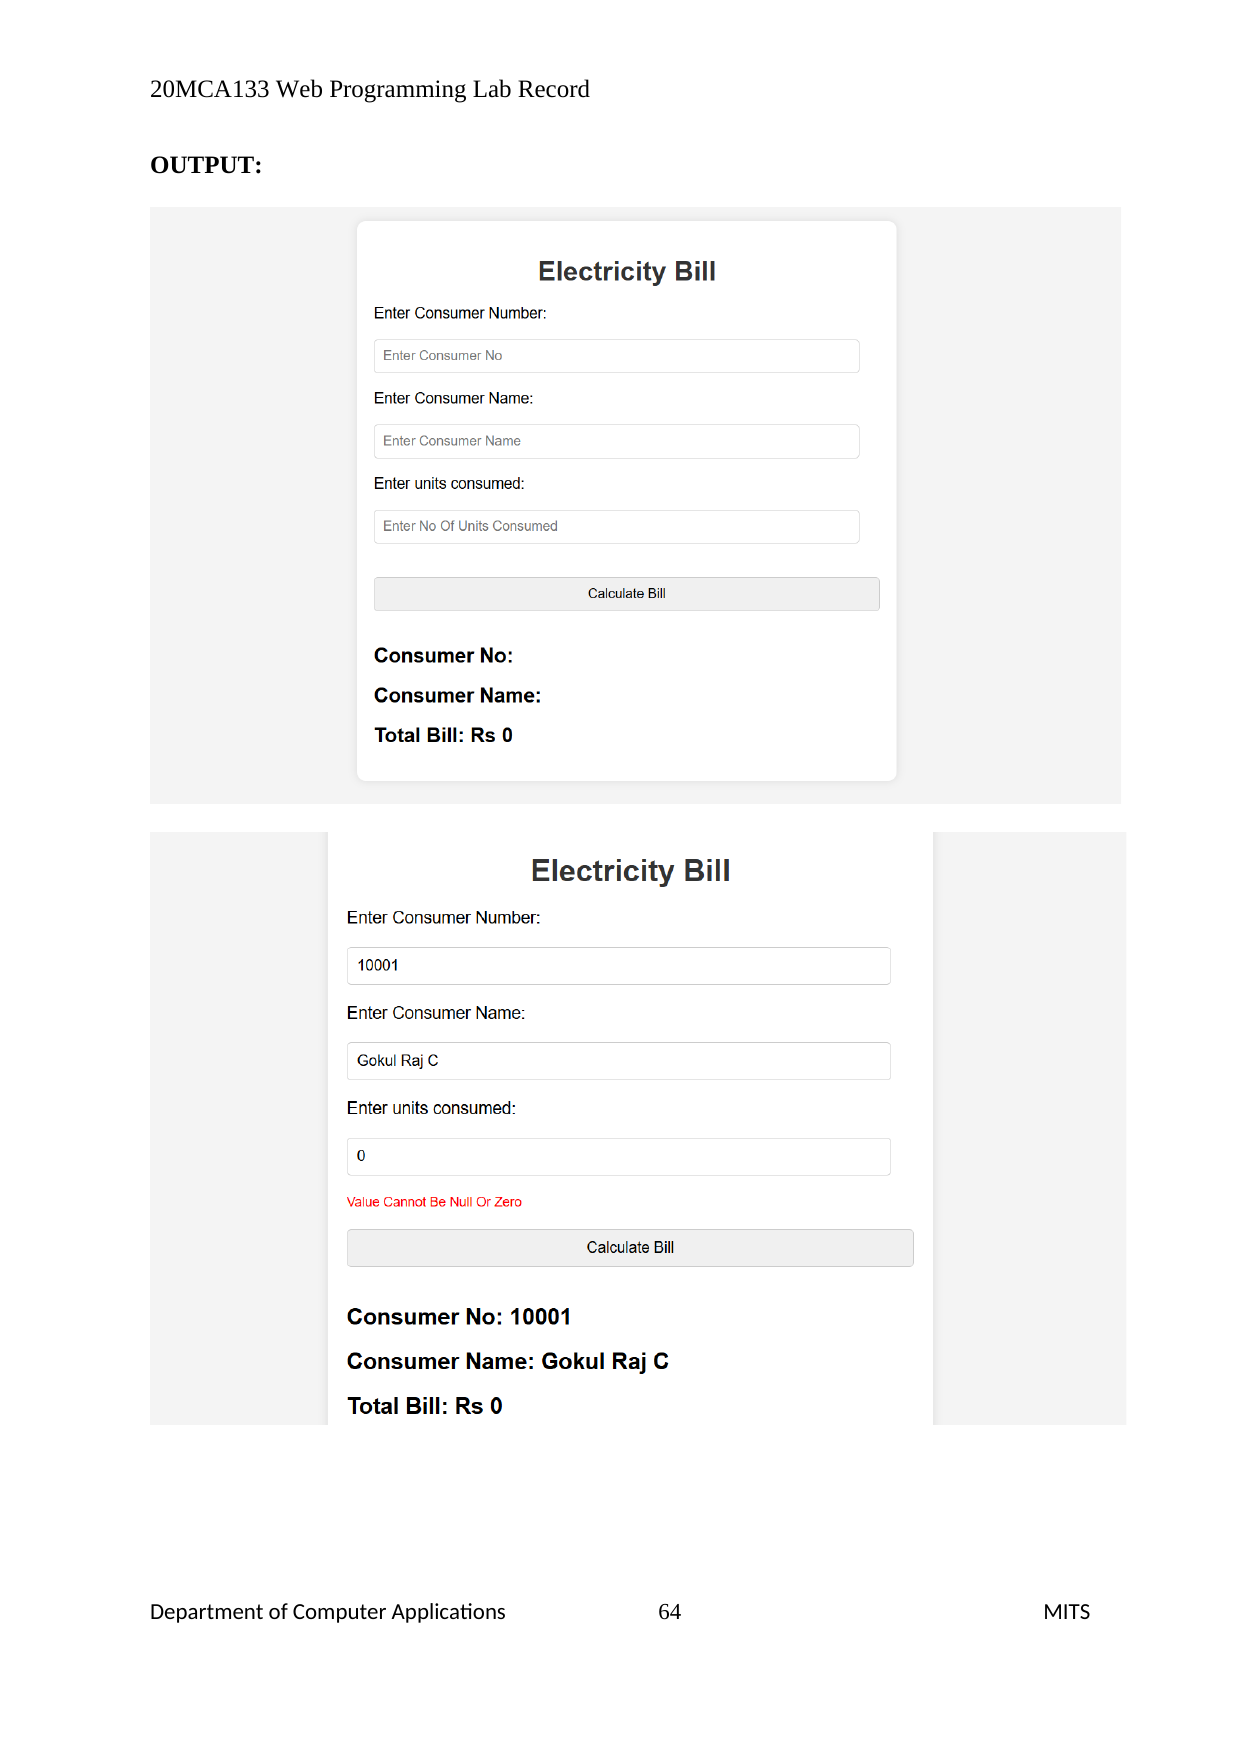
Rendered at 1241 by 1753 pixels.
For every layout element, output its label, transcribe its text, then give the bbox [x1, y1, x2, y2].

picture [150, 832, 1127, 1425]
picture [150, 207, 1122, 804]
text OUTPUT: [150, 150, 1090, 179]
